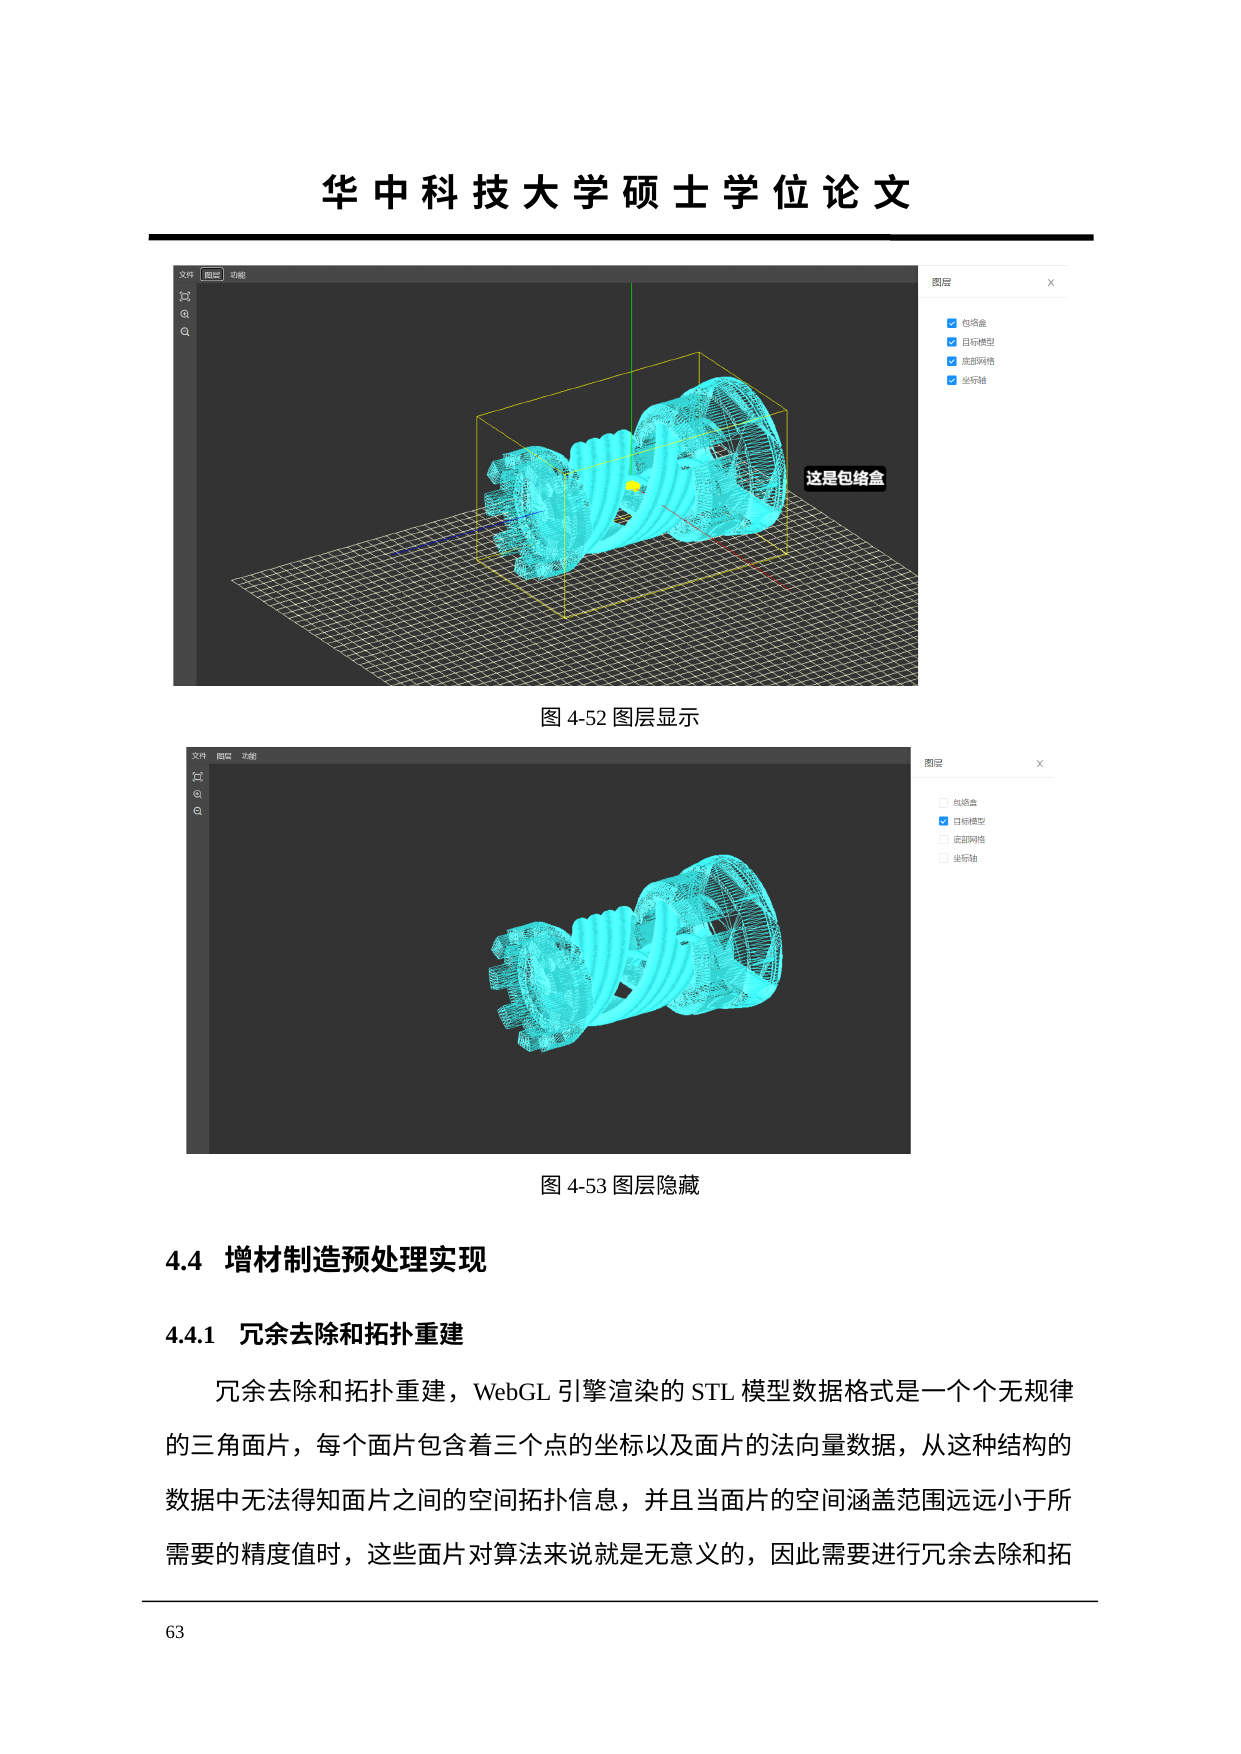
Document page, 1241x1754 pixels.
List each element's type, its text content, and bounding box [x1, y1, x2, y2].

picture [173, 265, 1067, 686]
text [165, 1371, 1075, 1571]
subtitle 冗余去除和拓扑重建 [165, 1314, 1075, 1351]
subtitle 增材制造预处理实现 [165, 1236, 1075, 1278]
picture [186, 747, 1055, 1154]
